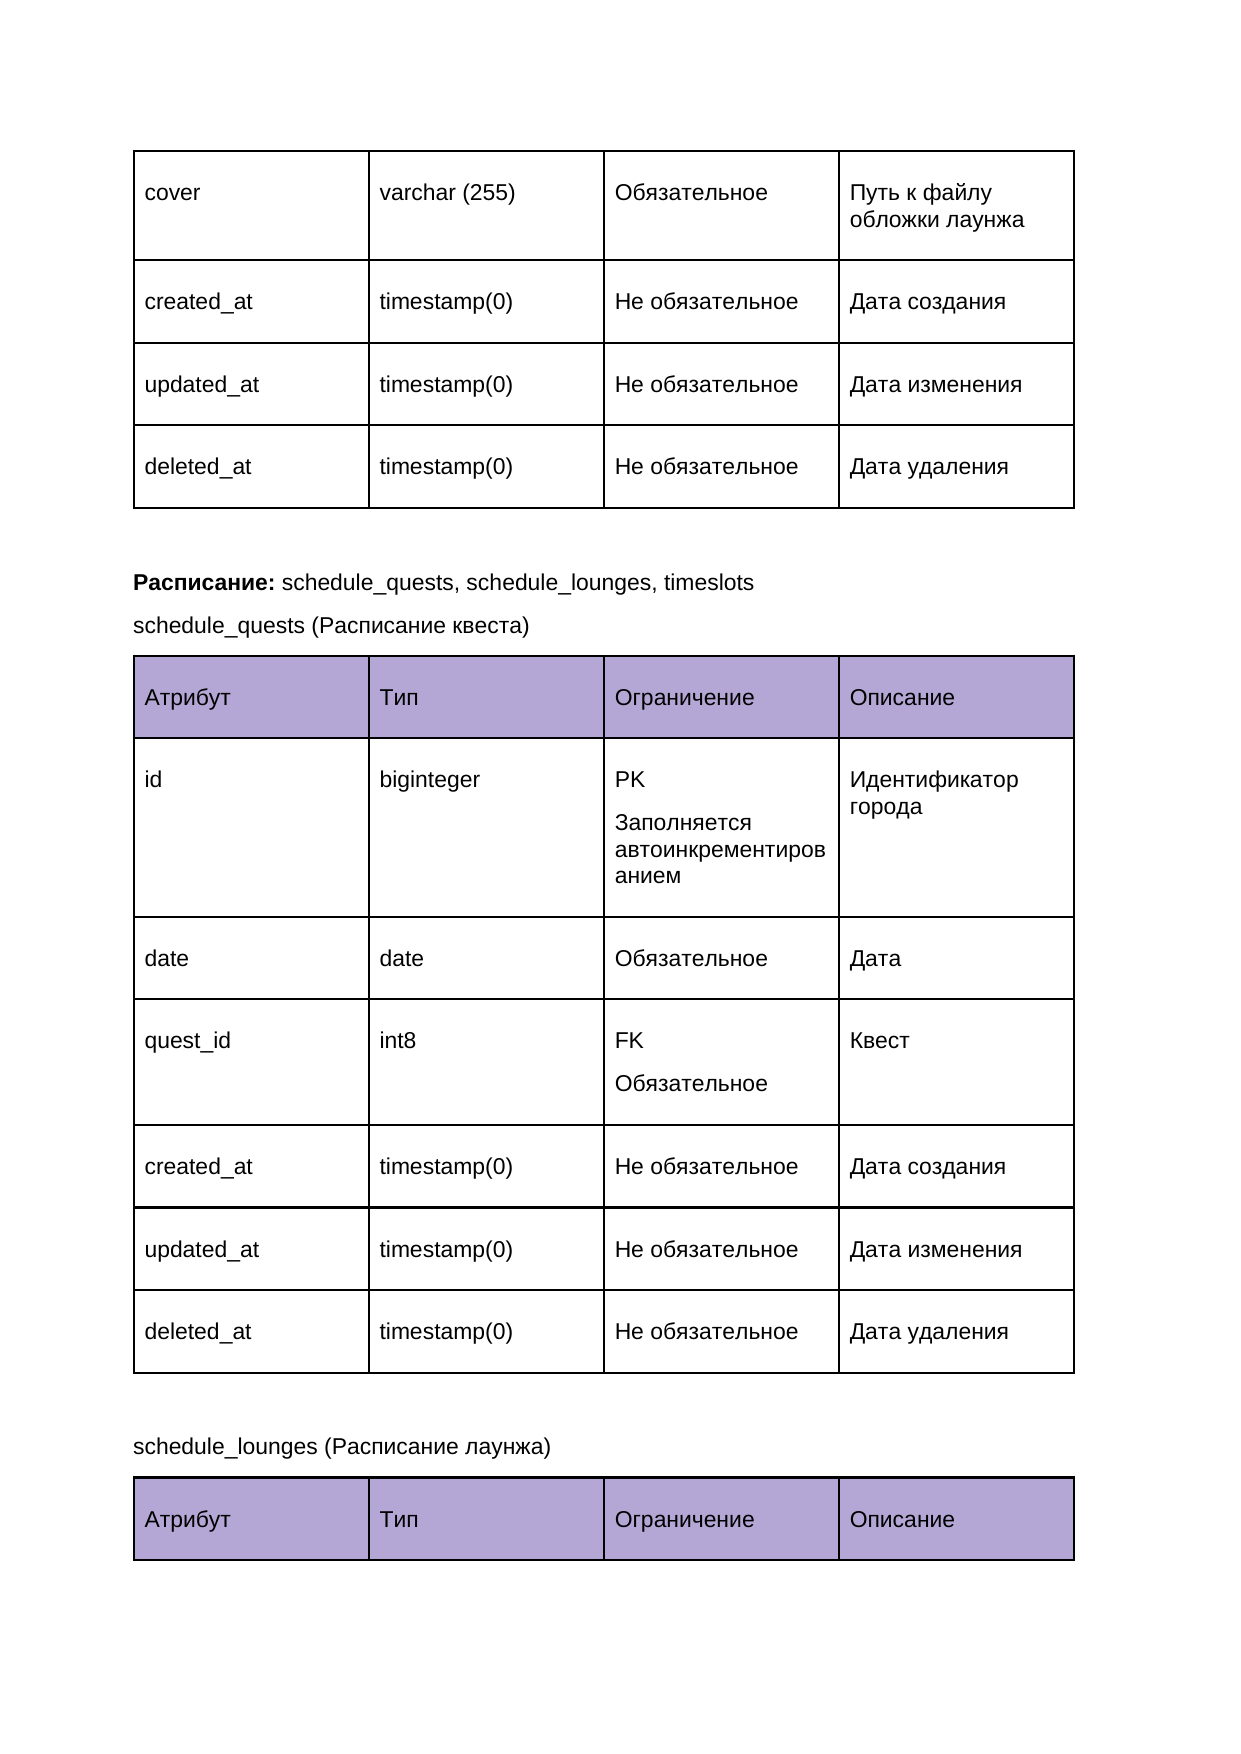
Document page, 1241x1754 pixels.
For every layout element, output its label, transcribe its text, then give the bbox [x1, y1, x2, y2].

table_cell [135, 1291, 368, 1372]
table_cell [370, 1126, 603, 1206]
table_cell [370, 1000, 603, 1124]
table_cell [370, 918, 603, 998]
text schedule_quests (Расписание квеста) [133, 612, 1090, 638]
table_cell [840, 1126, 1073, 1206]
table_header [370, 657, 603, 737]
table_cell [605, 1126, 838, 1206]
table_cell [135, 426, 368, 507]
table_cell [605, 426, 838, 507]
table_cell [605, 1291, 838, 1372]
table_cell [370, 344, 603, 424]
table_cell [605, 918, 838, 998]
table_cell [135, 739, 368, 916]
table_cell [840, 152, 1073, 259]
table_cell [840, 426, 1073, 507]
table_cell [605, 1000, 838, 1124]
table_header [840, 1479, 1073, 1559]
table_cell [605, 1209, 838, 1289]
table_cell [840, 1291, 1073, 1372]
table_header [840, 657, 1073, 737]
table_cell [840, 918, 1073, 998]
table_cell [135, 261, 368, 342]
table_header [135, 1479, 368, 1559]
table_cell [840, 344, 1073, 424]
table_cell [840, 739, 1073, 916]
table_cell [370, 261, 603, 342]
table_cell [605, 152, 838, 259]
text Расписание: schedule_quests, schedule_lounges, timeslots [133, 568, 1090, 595]
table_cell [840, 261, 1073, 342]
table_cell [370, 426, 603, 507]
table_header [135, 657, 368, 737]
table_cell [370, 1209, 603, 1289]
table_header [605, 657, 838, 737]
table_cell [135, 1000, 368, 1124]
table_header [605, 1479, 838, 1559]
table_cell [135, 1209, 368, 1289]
text schedule_lounges (Расписание лаунжа) [133, 1433, 1090, 1460]
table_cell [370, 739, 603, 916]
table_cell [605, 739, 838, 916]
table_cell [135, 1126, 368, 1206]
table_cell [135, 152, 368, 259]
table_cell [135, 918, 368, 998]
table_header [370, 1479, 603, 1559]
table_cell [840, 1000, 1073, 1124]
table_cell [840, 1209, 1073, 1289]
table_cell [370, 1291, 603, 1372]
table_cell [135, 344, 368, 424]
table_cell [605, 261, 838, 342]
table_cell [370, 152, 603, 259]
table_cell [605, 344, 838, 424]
